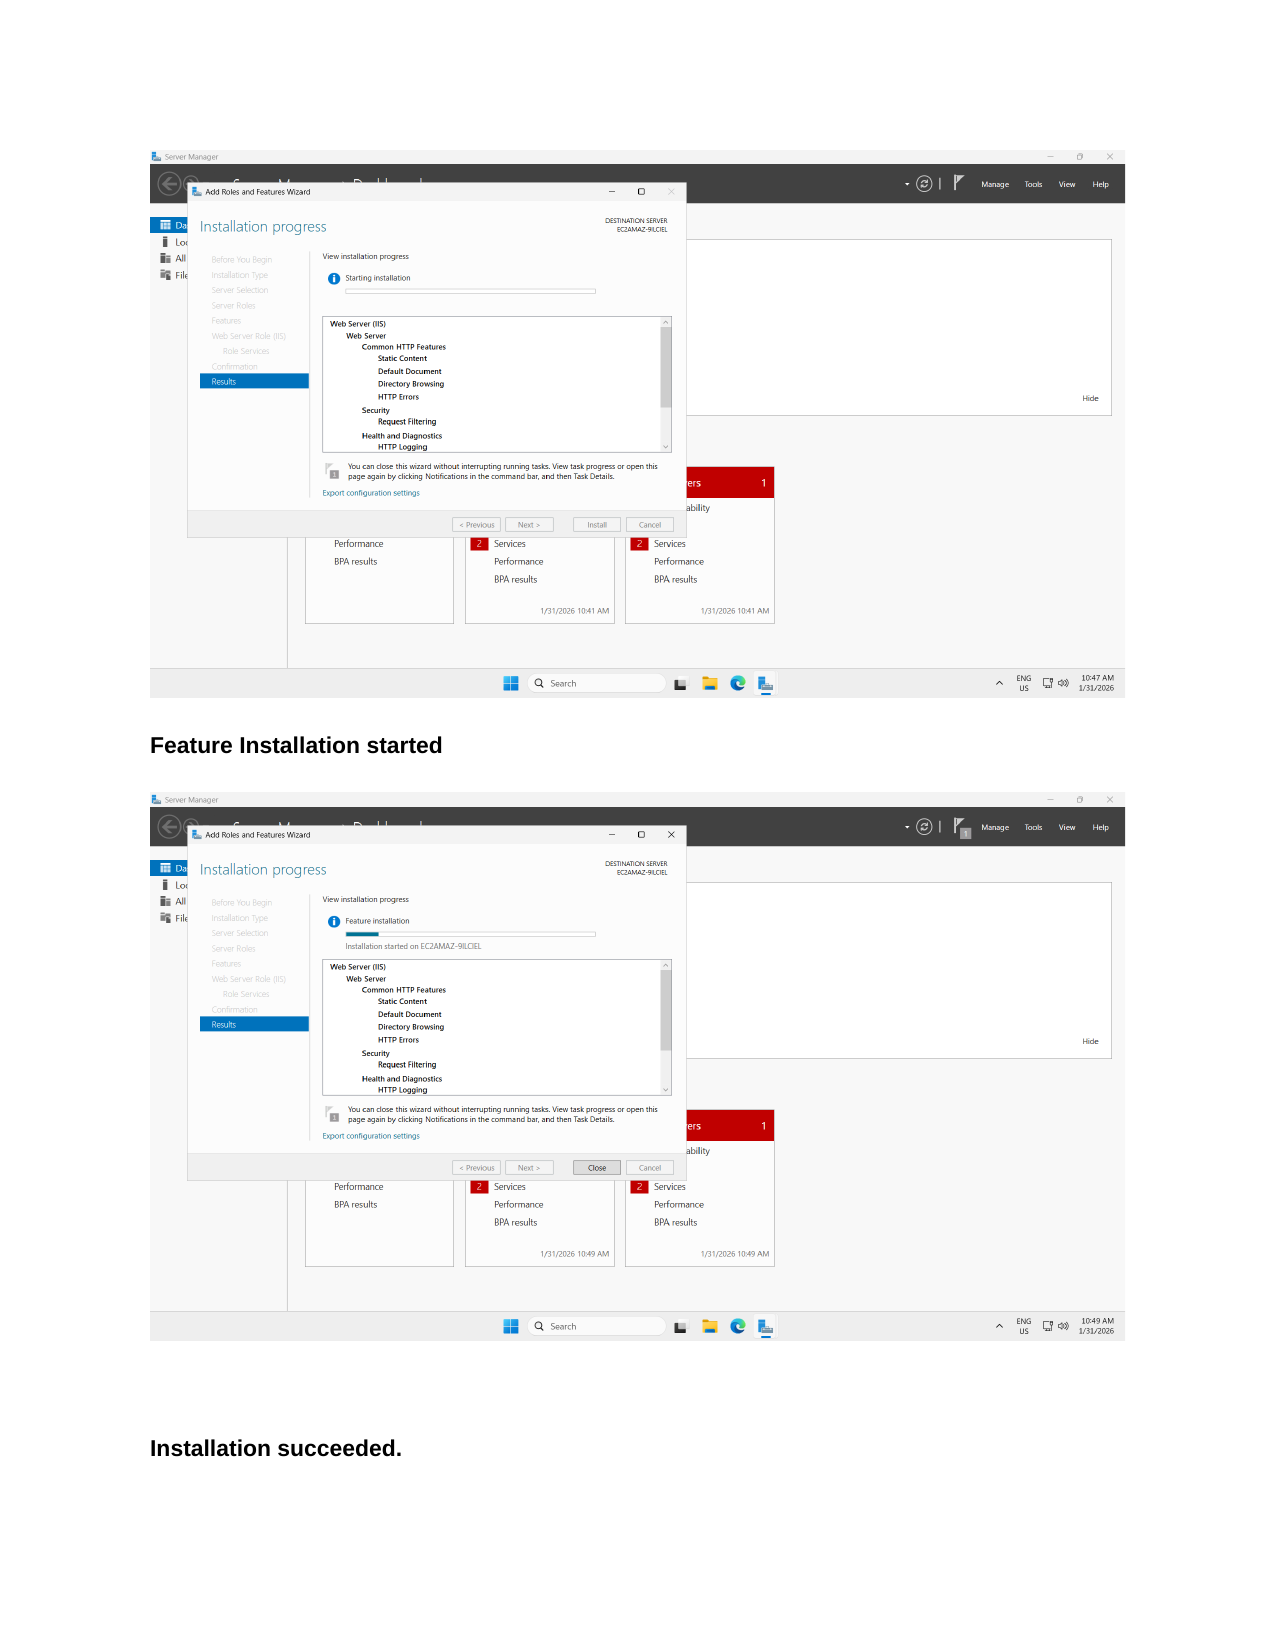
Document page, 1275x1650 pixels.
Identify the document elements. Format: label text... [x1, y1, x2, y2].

picture [150, 150, 1125, 698]
text Installation succeeded. [150, 1435, 1125, 1461]
text Feature Installation started [150, 732, 1125, 758]
picture [150, 792, 1125, 1341]
